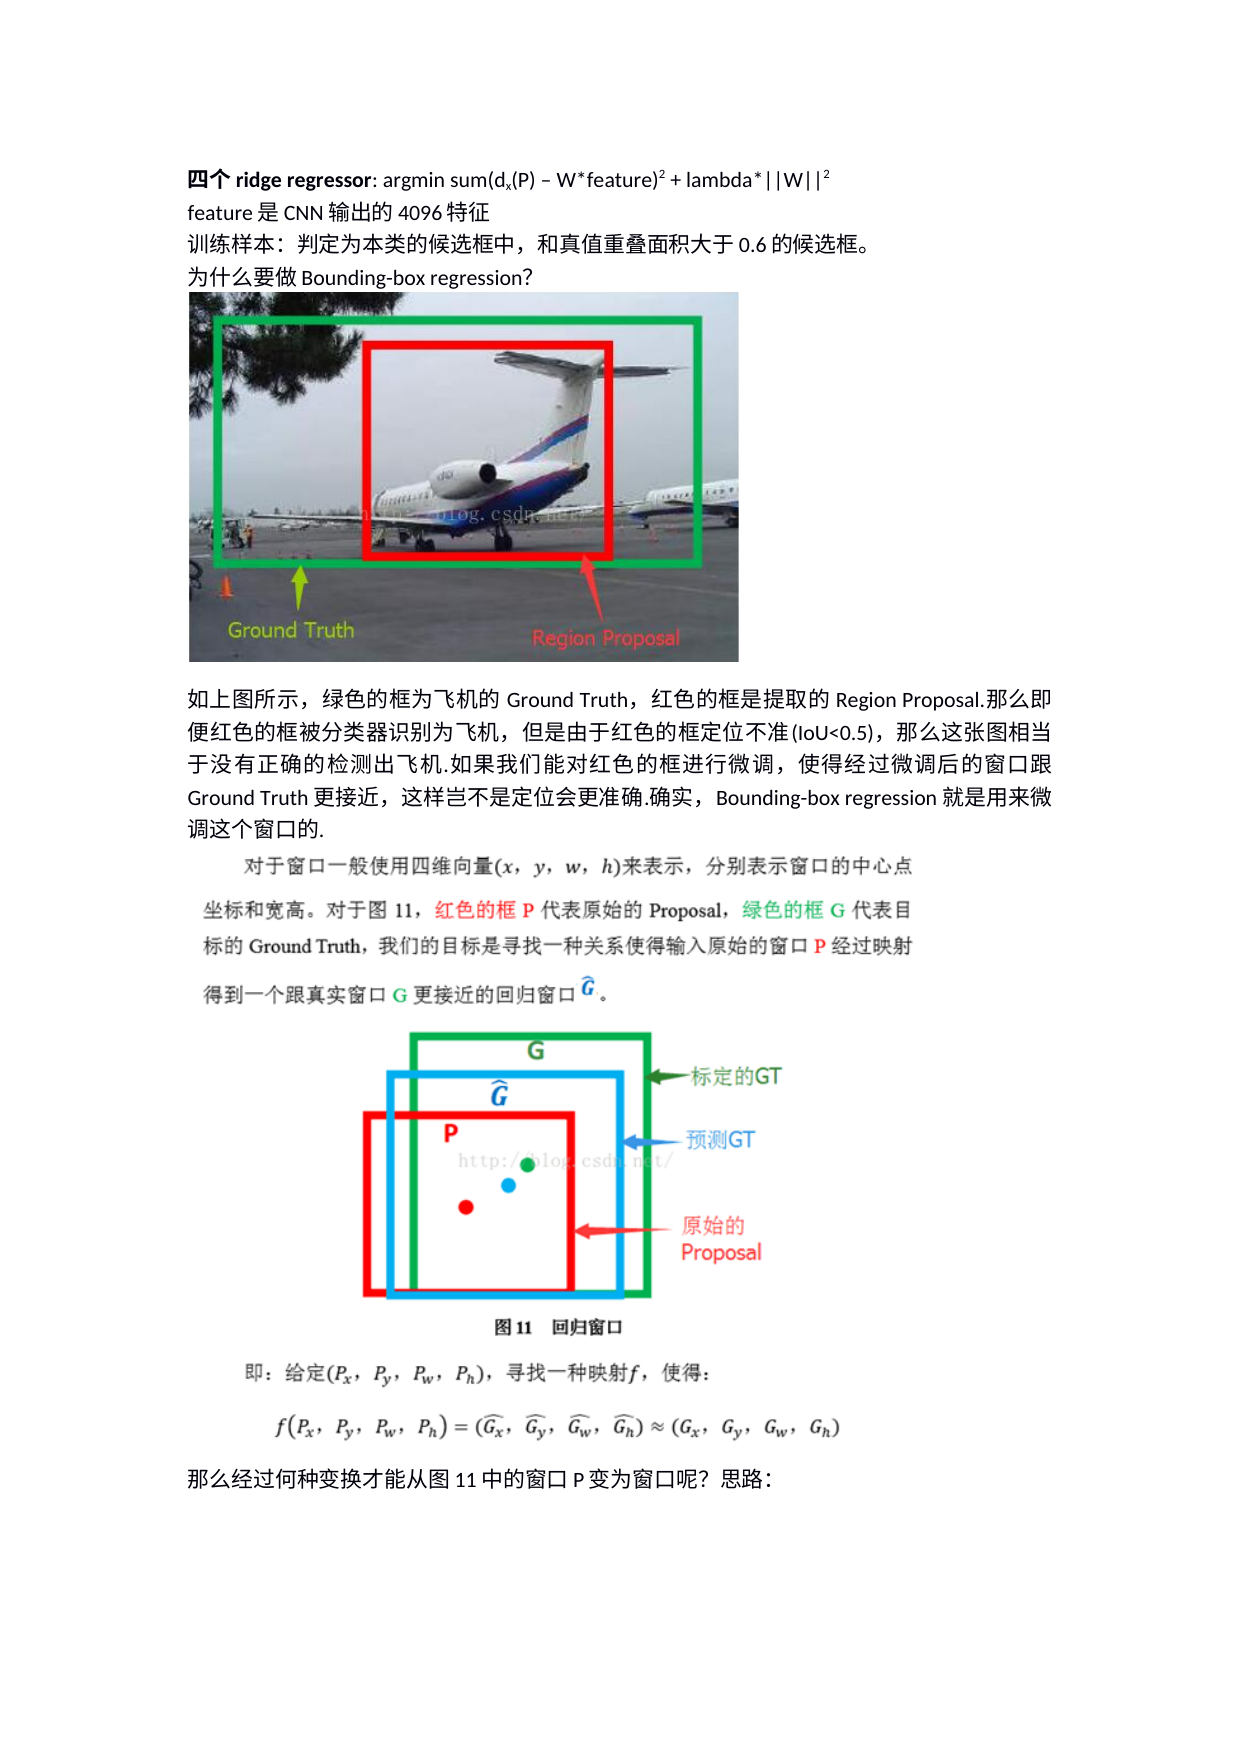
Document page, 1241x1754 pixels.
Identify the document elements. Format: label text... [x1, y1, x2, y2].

text feature是CNN输出的4096特征 [187, 194, 1053, 227]
text 四个ridge regressor: argmin sum(dx(P) – W*feature)2 + lambda*||W||2 [187, 162, 1053, 194]
text 如上图所示，绿色的框为飞机的Ground Truth，红色的框是提取的Region Proposal.那么即便红色的框被分类器识别为飞机，但是由于红色的框定位不准(IoU<0.5)，那么这张图相当于没有正确的检测出飞机.如果我们能对红色的框进行微调，使得经过微调后的窗口跟Ground Truth更接近，这样岂不是定位会更准确.确实，Bounding-box regression 就是用来微调这个窗口的. [187, 682, 1053, 844]
picture [187, 844, 928, 1455]
text 那么经过何种变换才能从图11中的窗口P变为窗口呢？思路： [187, 1462, 1053, 1494]
picture [187, 292, 739, 662]
text 为什么要做Bounding-box regression？ [187, 259, 1053, 292]
text 训练样本：判定为本类的候选框中，和真值重叠面积大于0.6的候选框。 [187, 227, 1053, 259]
